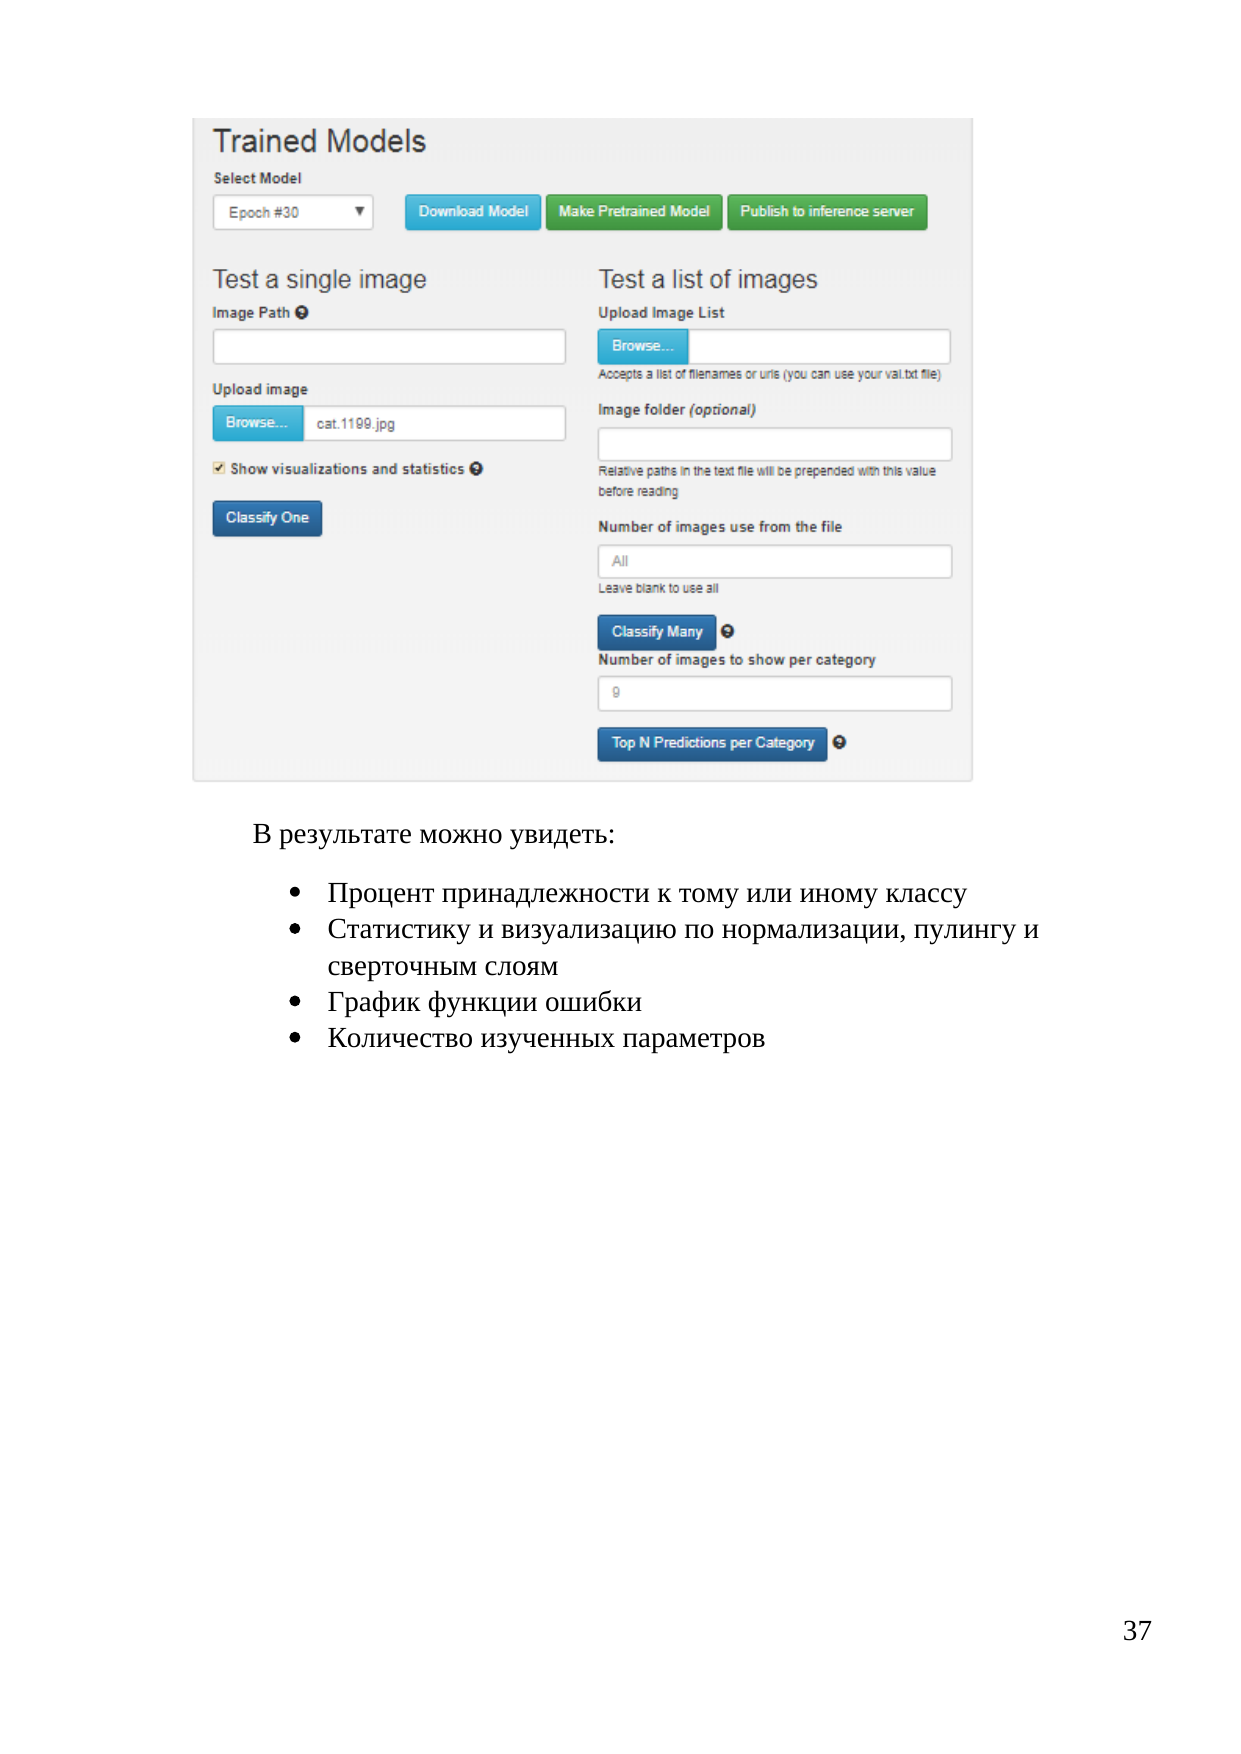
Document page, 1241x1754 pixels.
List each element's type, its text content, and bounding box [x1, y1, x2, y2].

picture [177, 118, 978, 790]
list Процент принадлежности к тому или иному классу [290, 875, 1152, 909]
text В результате можно увидеть: [252, 816, 1152, 849]
list Количество изученных параметров [290, 1020, 1152, 1054]
list График функции ошибки [290, 984, 1152, 1017]
list Статистику и визуализацию по нормализации, пулингу и сверточным слоям [290, 911, 1152, 981]
